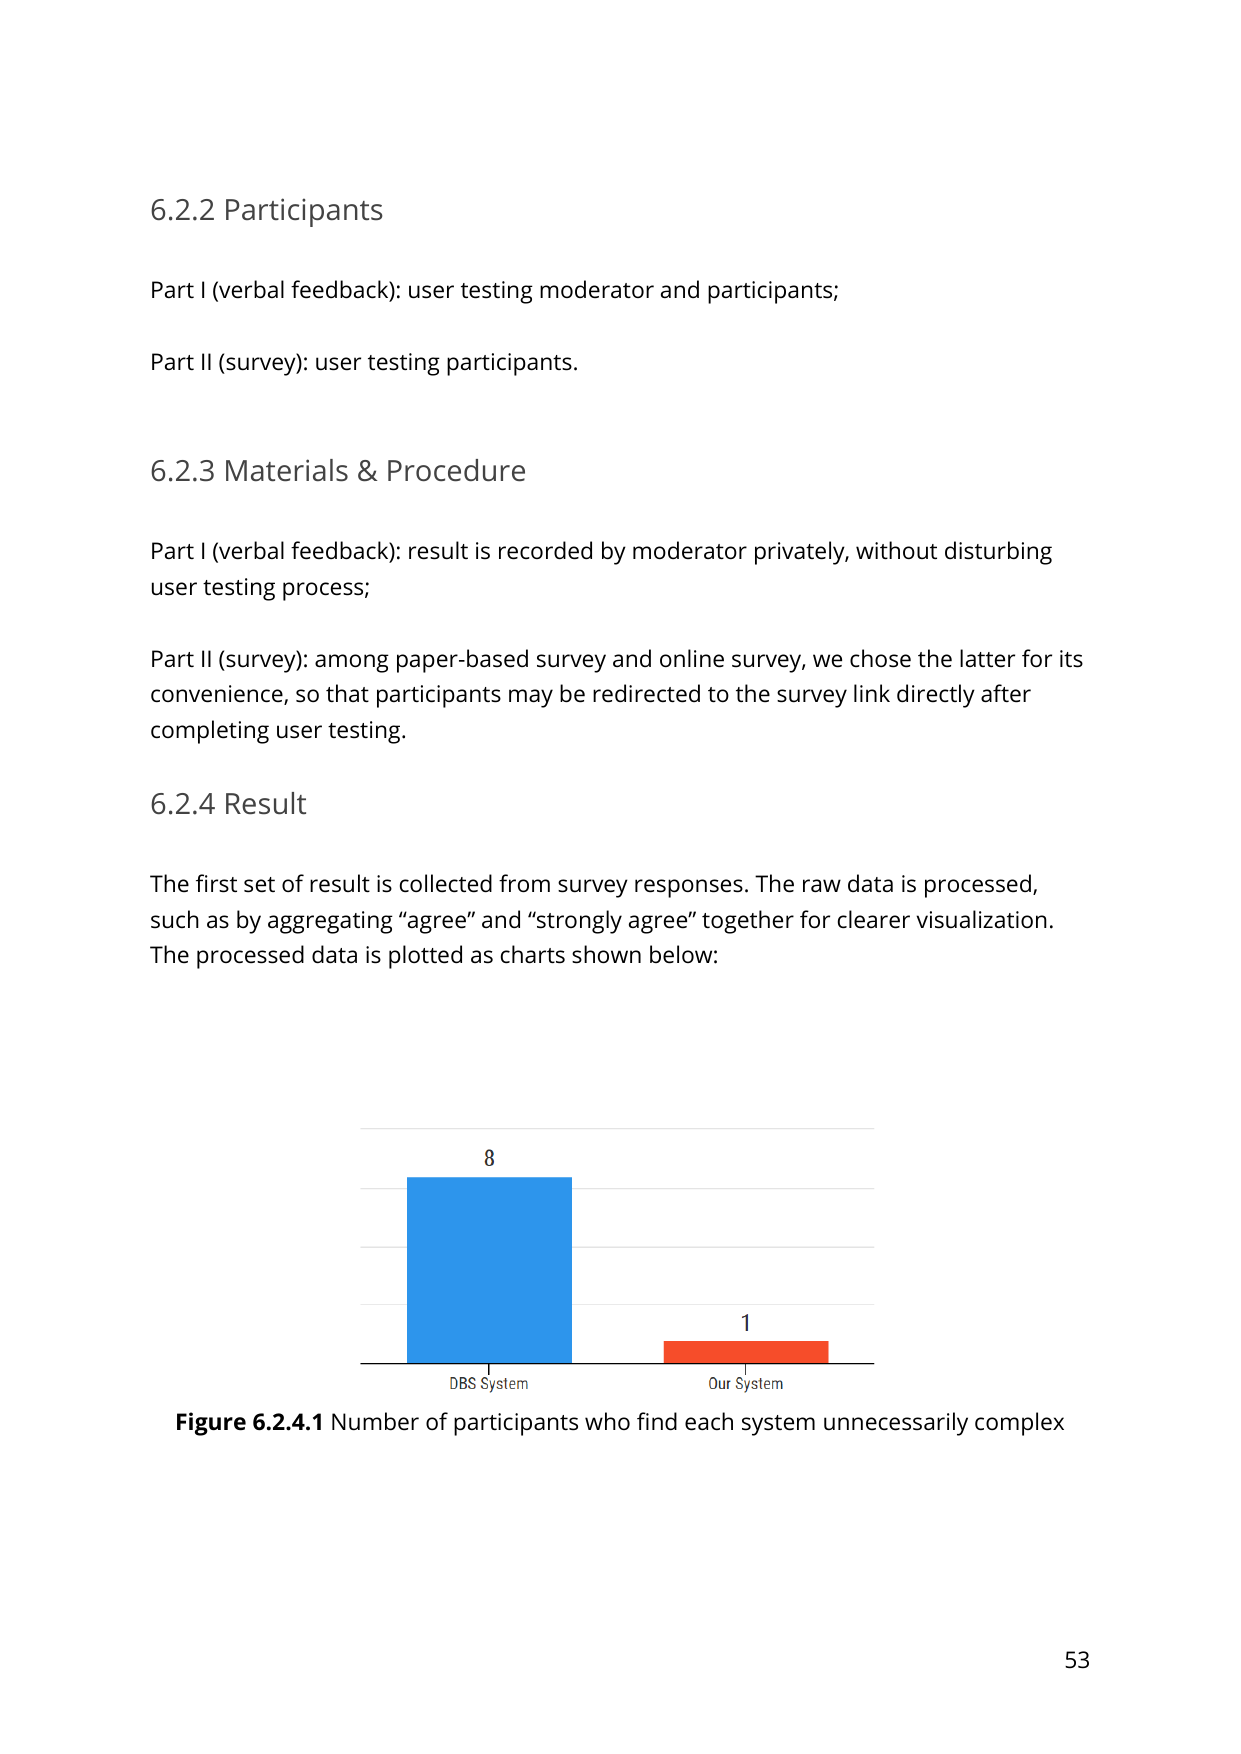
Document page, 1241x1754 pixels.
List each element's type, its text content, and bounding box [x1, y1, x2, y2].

subtitle 6.2.4 Result [150, 784, 1090, 823]
subtitle 6.2.2 Participants [150, 150, 1090, 229]
picture [356, 1119, 885, 1402]
text Part II (survey): among paper-based survey and online survey, we chose the latter for its convenience, so that participants may be redirected to the survey link directly after completing user testing. [150, 642, 1090, 746]
text Figure 6.2.4.1 Number of participants who find each system unnecessarily complex [150, 1406, 1090, 1437]
text Part I (verbal feedback): user testing moderator and participants; [150, 274, 1090, 305]
text The first set of result is collected from survey responses. The raw data is processed, such as by aggregating “agree” and “strongly agree” together for clearer visualization. The processed data is plotted as charts shown below: [150, 868, 1090, 971]
text Part I (verbal feedback): result is recorded by moderator privately, without disturbing user testing process; [150, 535, 1090, 602]
subtitle 6.2.3 Materials & Procedure [150, 451, 1090, 490]
text Part II (survey): user testing participants. [150, 346, 1090, 377]
